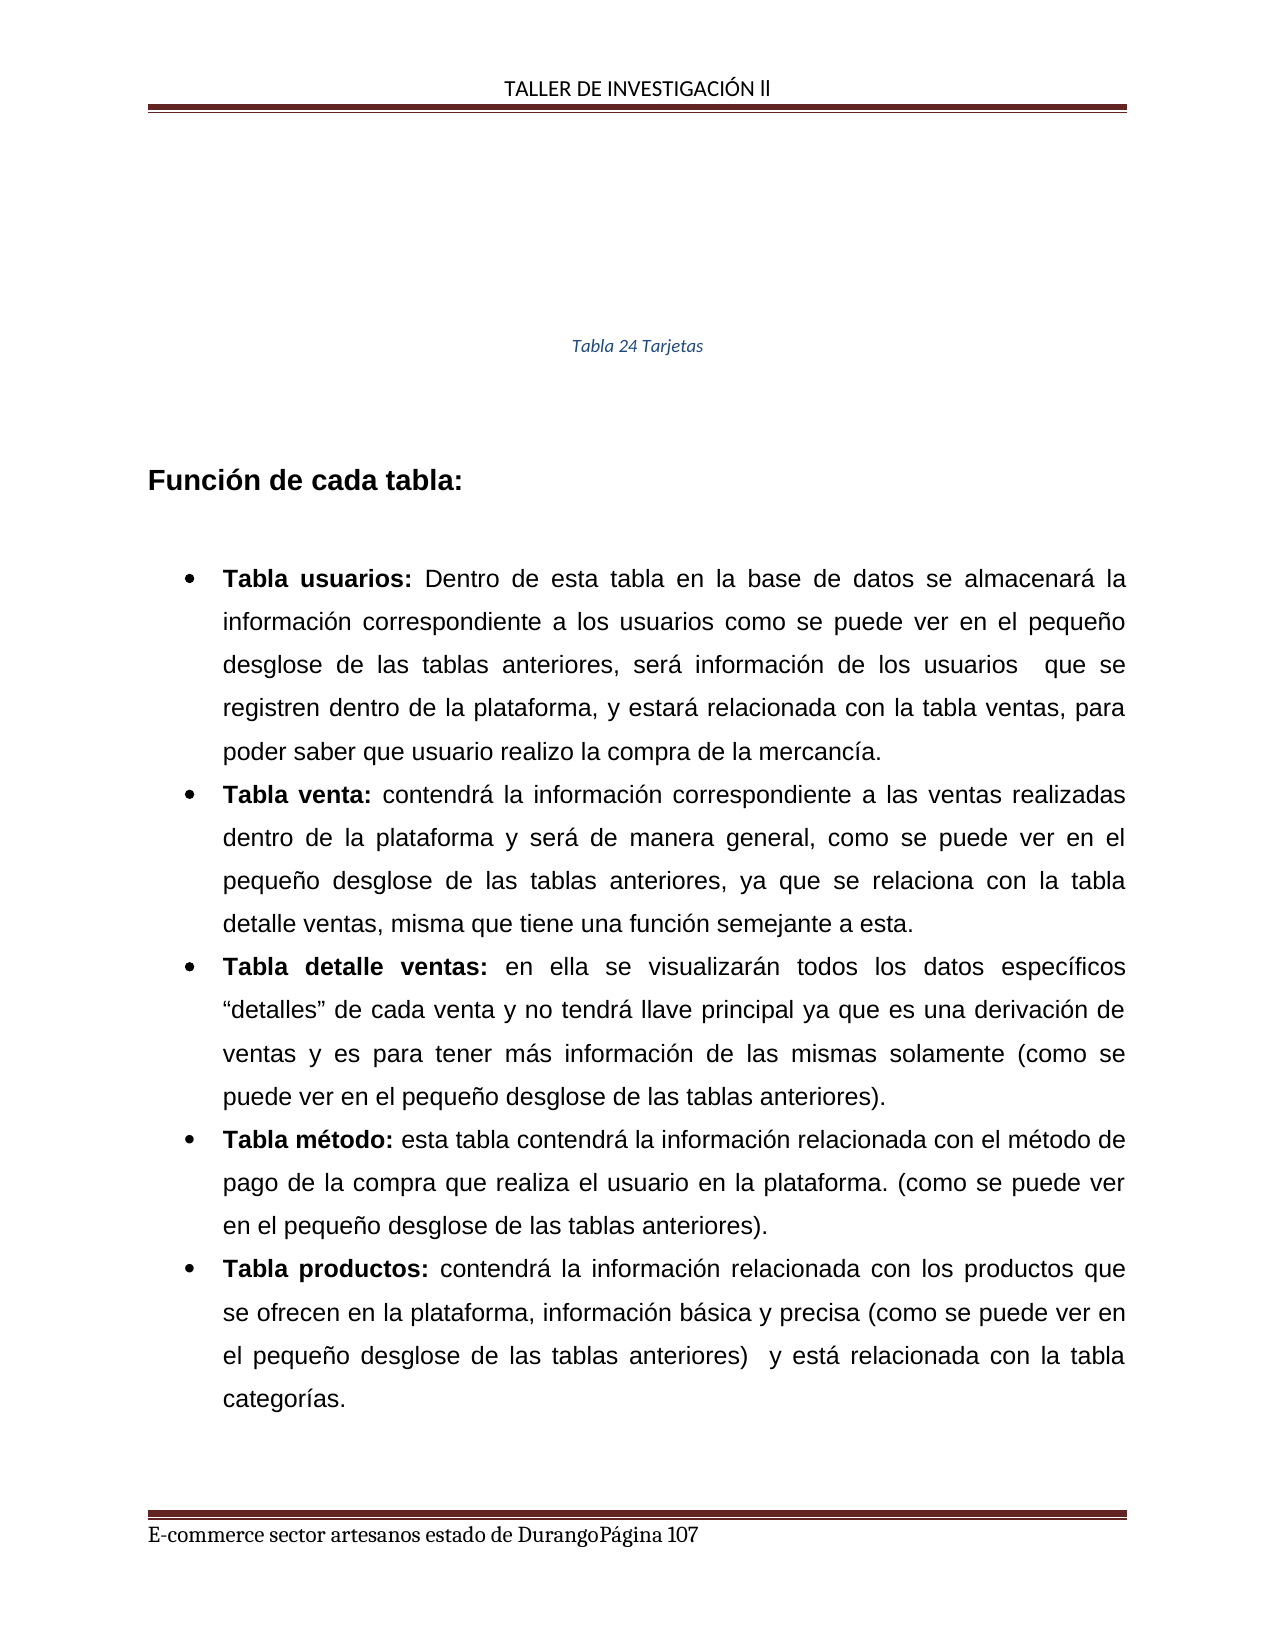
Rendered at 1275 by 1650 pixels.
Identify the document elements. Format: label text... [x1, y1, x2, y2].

text Función de cada tabla: [148, 463, 1127, 497]
list Tabla venta: contendrá la información correspondiente a las ventas realizadas dentro de la plataforma y será de manera general, como se puede ver en el pequeño desglose de las tablas anteriores, ya que se relaciona con la tabla detalle ventas, misma que tiene una función semejante a esta. [185, 779, 1127, 938]
list Tabla método: esta tabla contendrá la información relacionada con el método de pago de la compra que realiza el usuario en la plataforma. (como se puede ver en el pequeño desglose de las tablas anteriores). [185, 1125, 1127, 1240]
list Tabla productos: contendrá la información relacionada con los productos que se ofrecen en la plataforma, información básica y precisa (como se puede ver en el pequeño desglose de las tablas anteriores) y está relacionada con la tabla categorías. [185, 1254, 1127, 1412]
list Tabla usuarios: Dentro de esta tabla en la base de datos se almacenará la información correspondiente a los usuarios como se puede ver en el pequeño desglose de las tablas anteriores, será información de los usuarios que se registren dentro de la plataforma, y estará relacionada con la tabla ventas, para poder saber que usuario realizo la compra de la mercancía. [185, 564, 1127, 765]
list Tabla detalle ventas: en ella se visualizarán todos los datos específicos “detalles” de cada venta y no tendrá llave principal ya que es una derivación de ventas y es para tener más información de las mismas solamente (como se puede ver en el pequeño desglose de las tablas anteriores). [185, 952, 1127, 1110]
